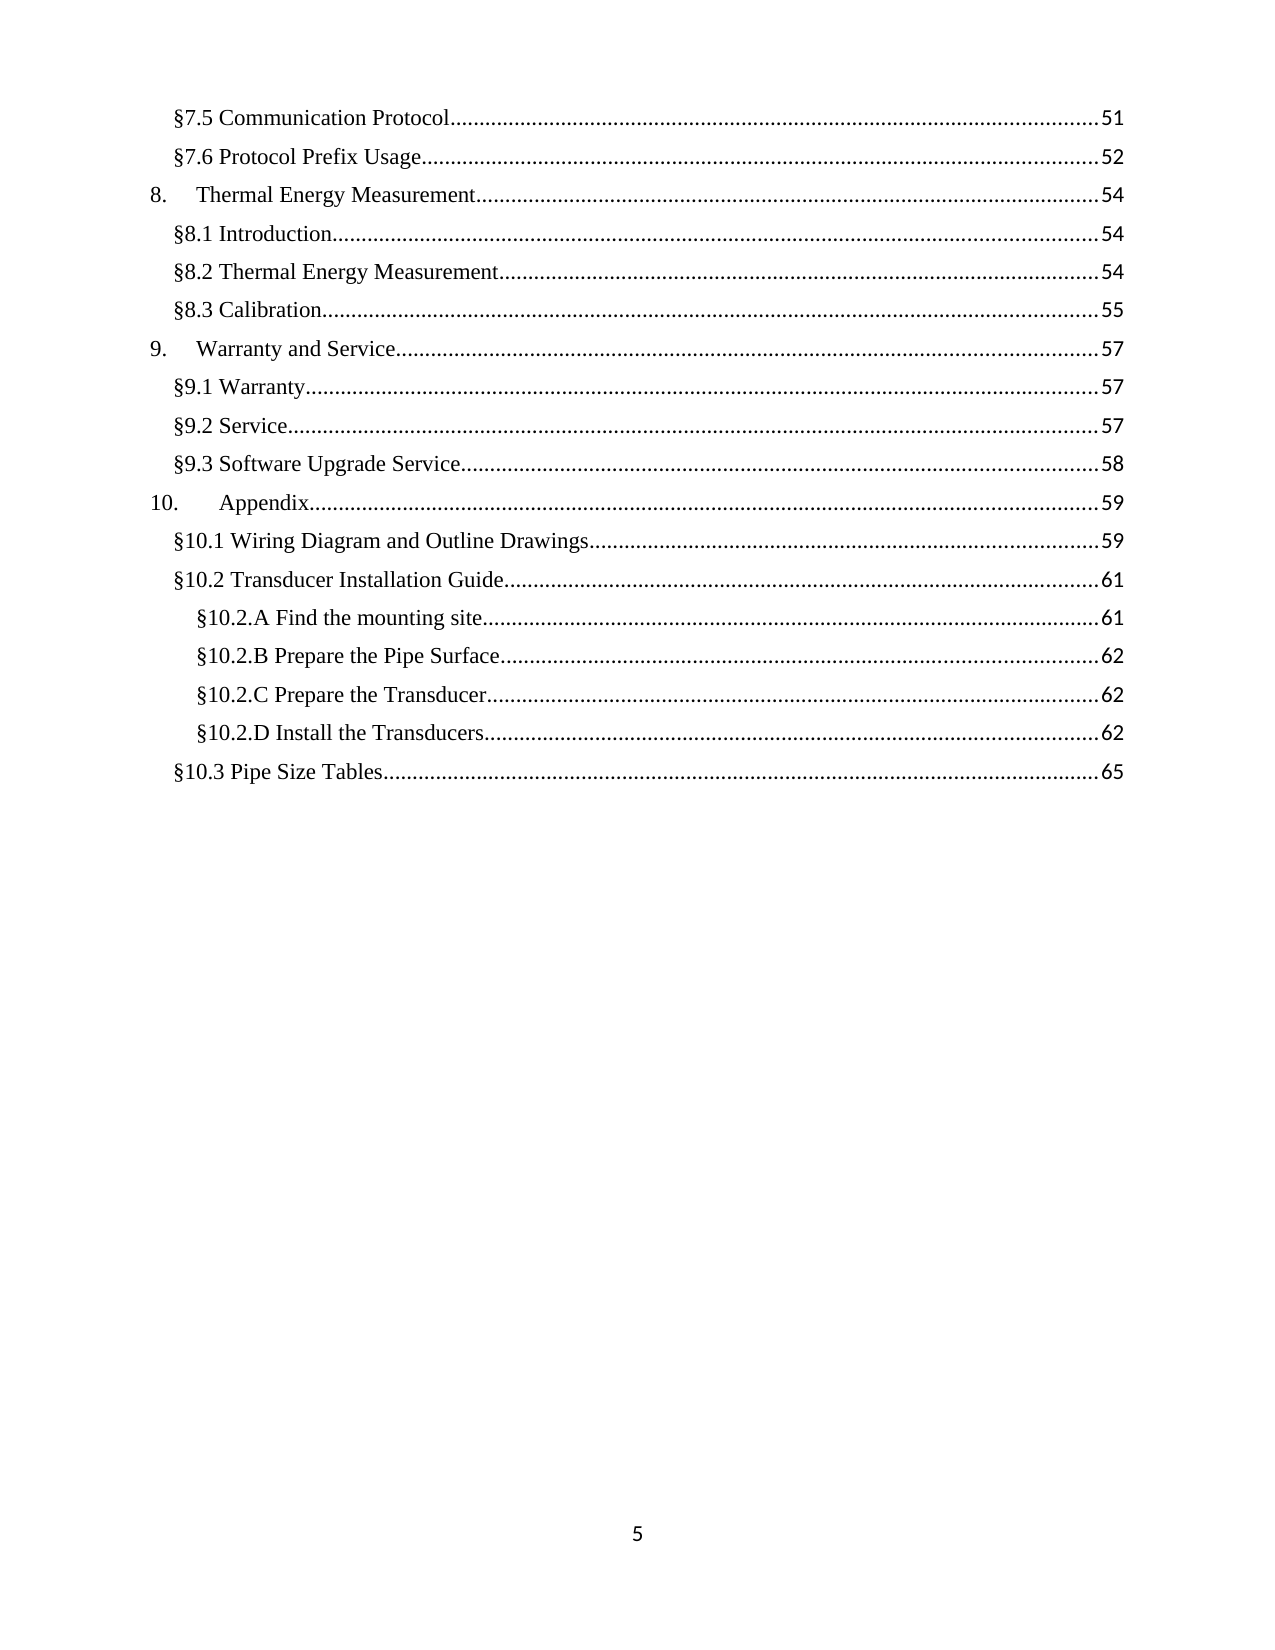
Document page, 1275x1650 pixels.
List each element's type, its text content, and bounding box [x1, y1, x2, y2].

text §8.2 Thermal Energy Measurement 54 [173, 257, 1125, 285]
text 8. Thermal Energy Measurement 54 [150, 180, 1125, 208]
text §10.1 Wiring Diagram and Outline Drawings 59 [173, 526, 1125, 554]
text §10.2.D Install the Transducers 62 [196, 718, 1125, 746]
text §10.2.B Prepare the Pipe Surface 62 [196, 642, 1125, 669]
text §9.2 Service 57 [173, 411, 1125, 439]
text 10. Appendix 59 [150, 488, 1125, 516]
text §8.1 Introduction 54 [173, 219, 1125, 247]
text §7.6 Protocol Prefix Usage 52 [173, 142, 1125, 170]
text §7.5 Communication Protocol 51 [173, 103, 1125, 131]
text §9.3 Software Upgrade Service 58 [173, 449, 1125, 477]
text 9. Warranty and Service 57 [150, 334, 1125, 362]
text §10.2.C Prepare the Transducer 62 [196, 680, 1125, 708]
text §8.3 Calibration 55 [173, 296, 1125, 324]
text §9.1 Warranty 57 [173, 372, 1125, 401]
text §10.2.A Find the mounting site 61 [196, 603, 1125, 631]
text §10.2 Transducer Installation Guide 61 [173, 565, 1125, 593]
text §10.3 Pipe Size Tables 65 [173, 757, 1125, 785]
